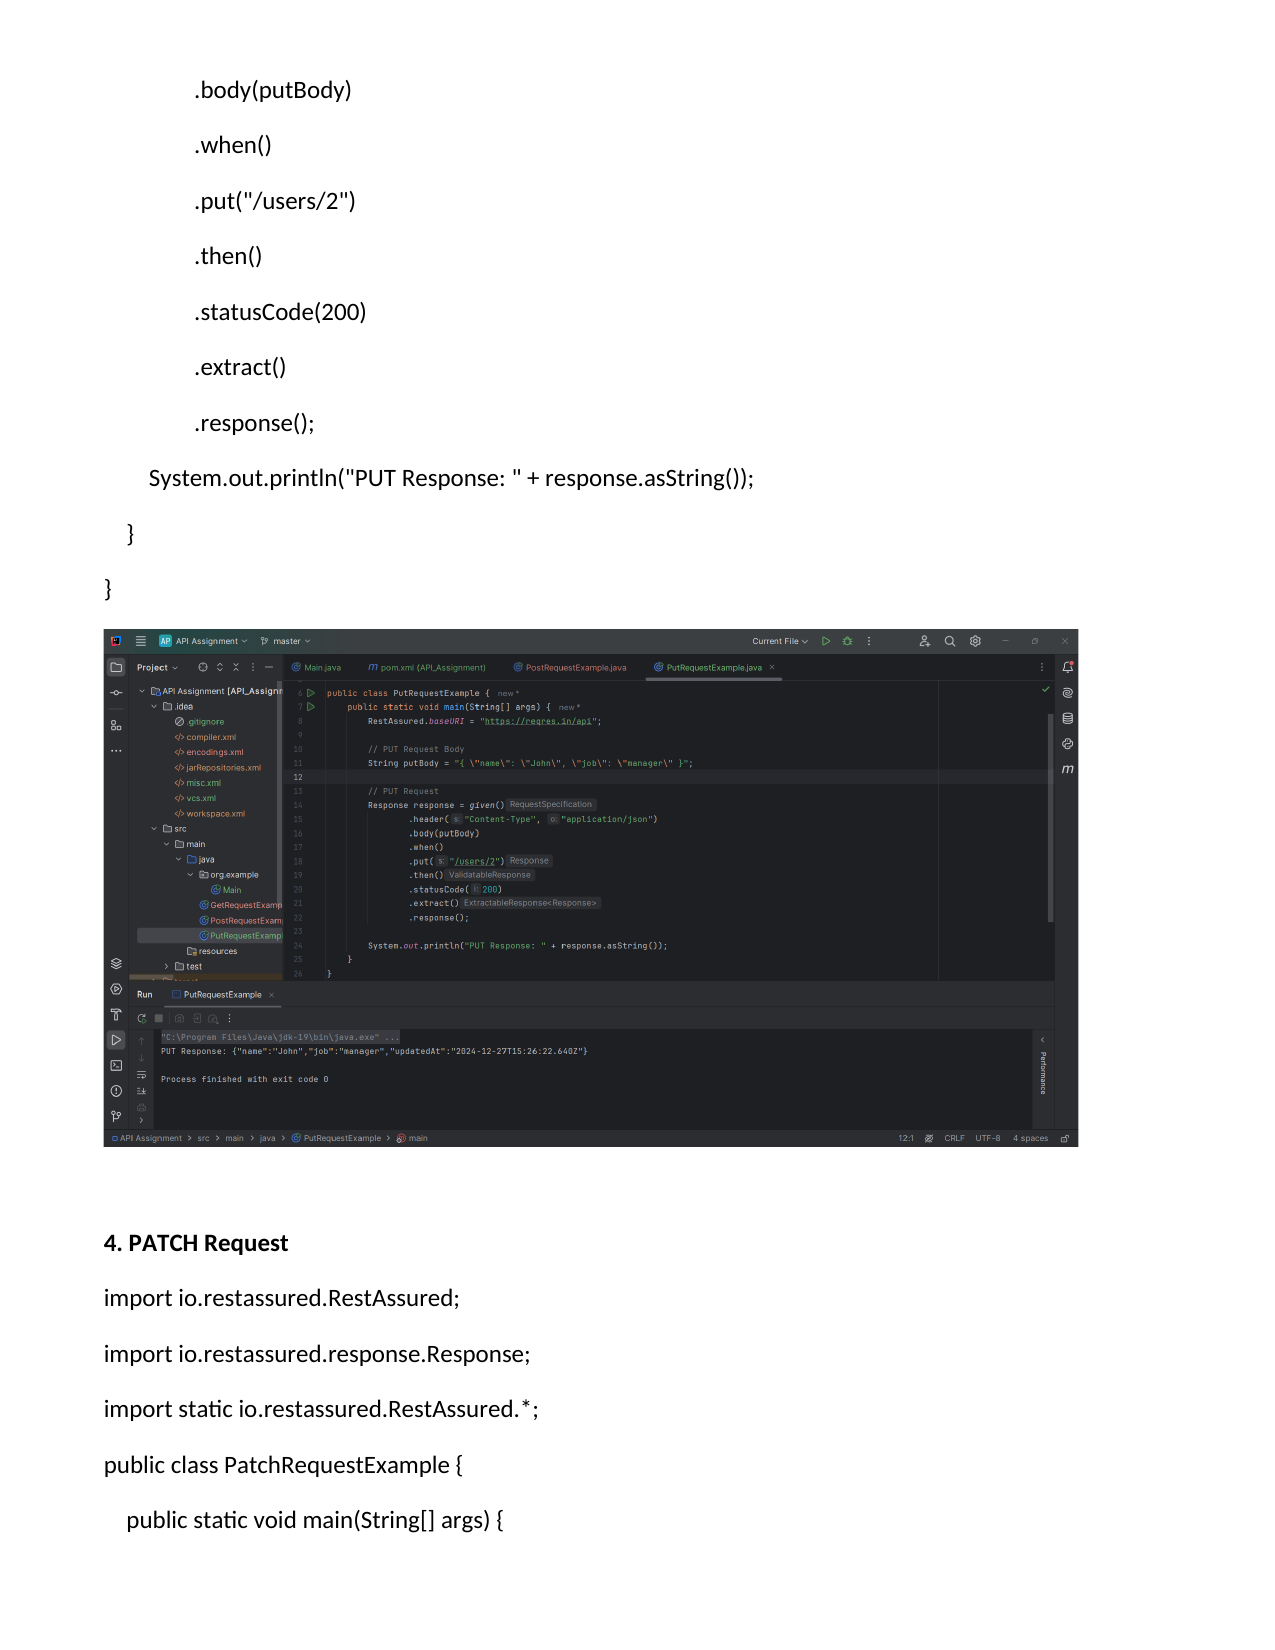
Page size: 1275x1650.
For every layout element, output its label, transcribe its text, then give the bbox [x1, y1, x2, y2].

text 4. PATCH Request [103, 1227, 1211, 1258]
text .body(putBody) [103, 74, 1211, 104]
text .then() [103, 240, 1211, 271]
text import io.restassured.response.Response; [103, 1338, 1211, 1369]
text .when() [103, 129, 1211, 160]
text public class PatchRequestExample { [103, 1449, 1211, 1480]
picture [103, 629, 1079, 1147]
text .put("/users/2") [103, 185, 1211, 215]
text public static void main(String[] args) { [103, 1505, 1211, 1535]
text .extract() [103, 351, 1211, 382]
text import static io.restassured.RestAssured.*; [103, 1394, 1211, 1424]
text .statusCode(200) [103, 296, 1211, 326]
text } [103, 518, 1211, 548]
text } [103, 573, 1211, 604]
text import io.restassured.RestAssured; [103, 1283, 1211, 1313]
text System.out.println("PUT Response: " + response.asString()); [103, 462, 1211, 493]
text .response(); [103, 407, 1211, 437]
